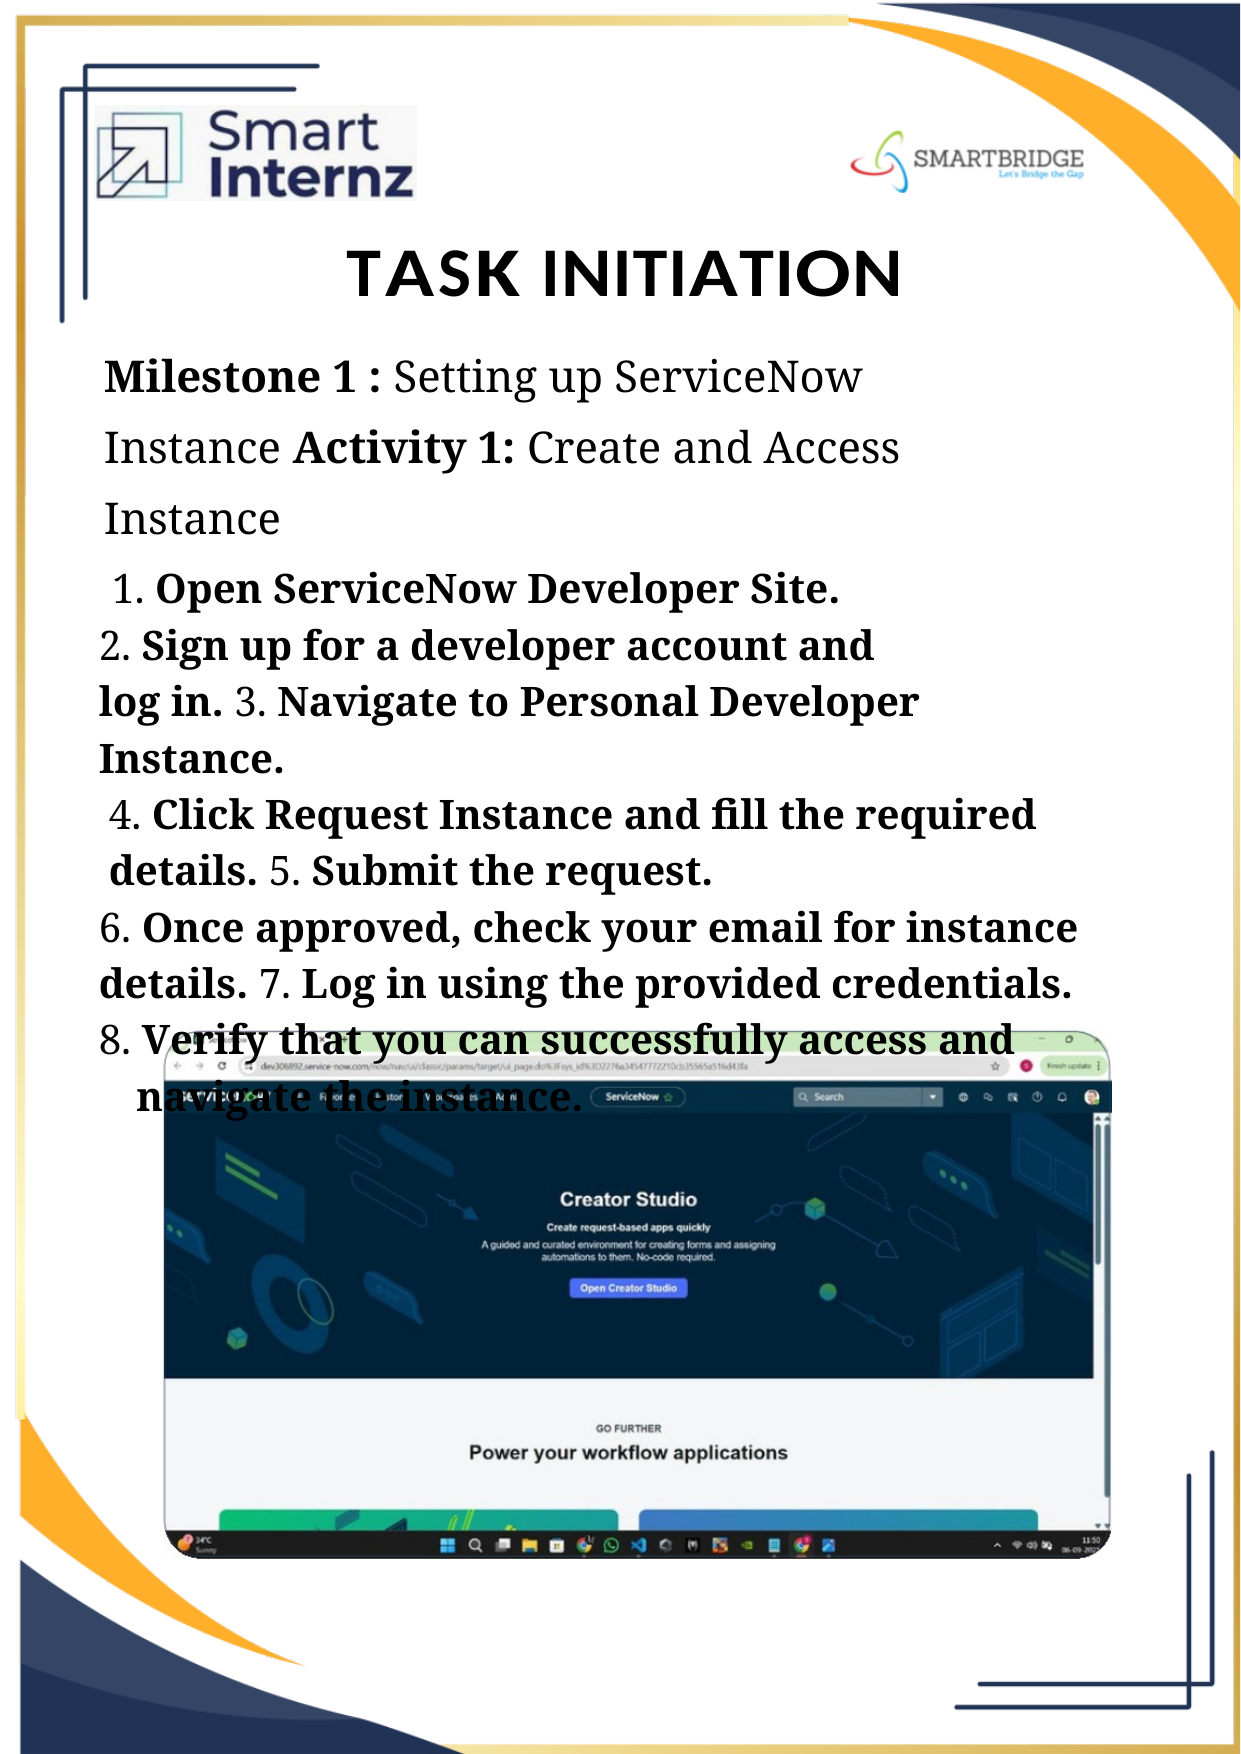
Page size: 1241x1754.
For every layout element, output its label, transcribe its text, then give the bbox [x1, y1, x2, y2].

text TASK INITIATION [346, 229, 1154, 314]
text 4. Click Request Instance and fill the required details. 5. Submit the request. [109, 786, 1115, 898]
text Milestone 1 : Setting up ServiceNow Instance Activity 1: Create and Access Instance [104, 346, 999, 547]
picture [6, 0, 1241, 1754]
text 1. Open ServiceNow Developer Site. [112, 560, 1154, 615]
text 2. Sign up for a developer account and log in. 3. Navigate to Personal Developer Instance. [98, 617, 944, 785]
text 8. Verify that you can successfully access and navigate the instance. [98, 1011, 1111, 1123]
text 6. Once approved, check your email for instance details. 7. Log in using the provided credentials. [98, 899, 1140, 1010]
